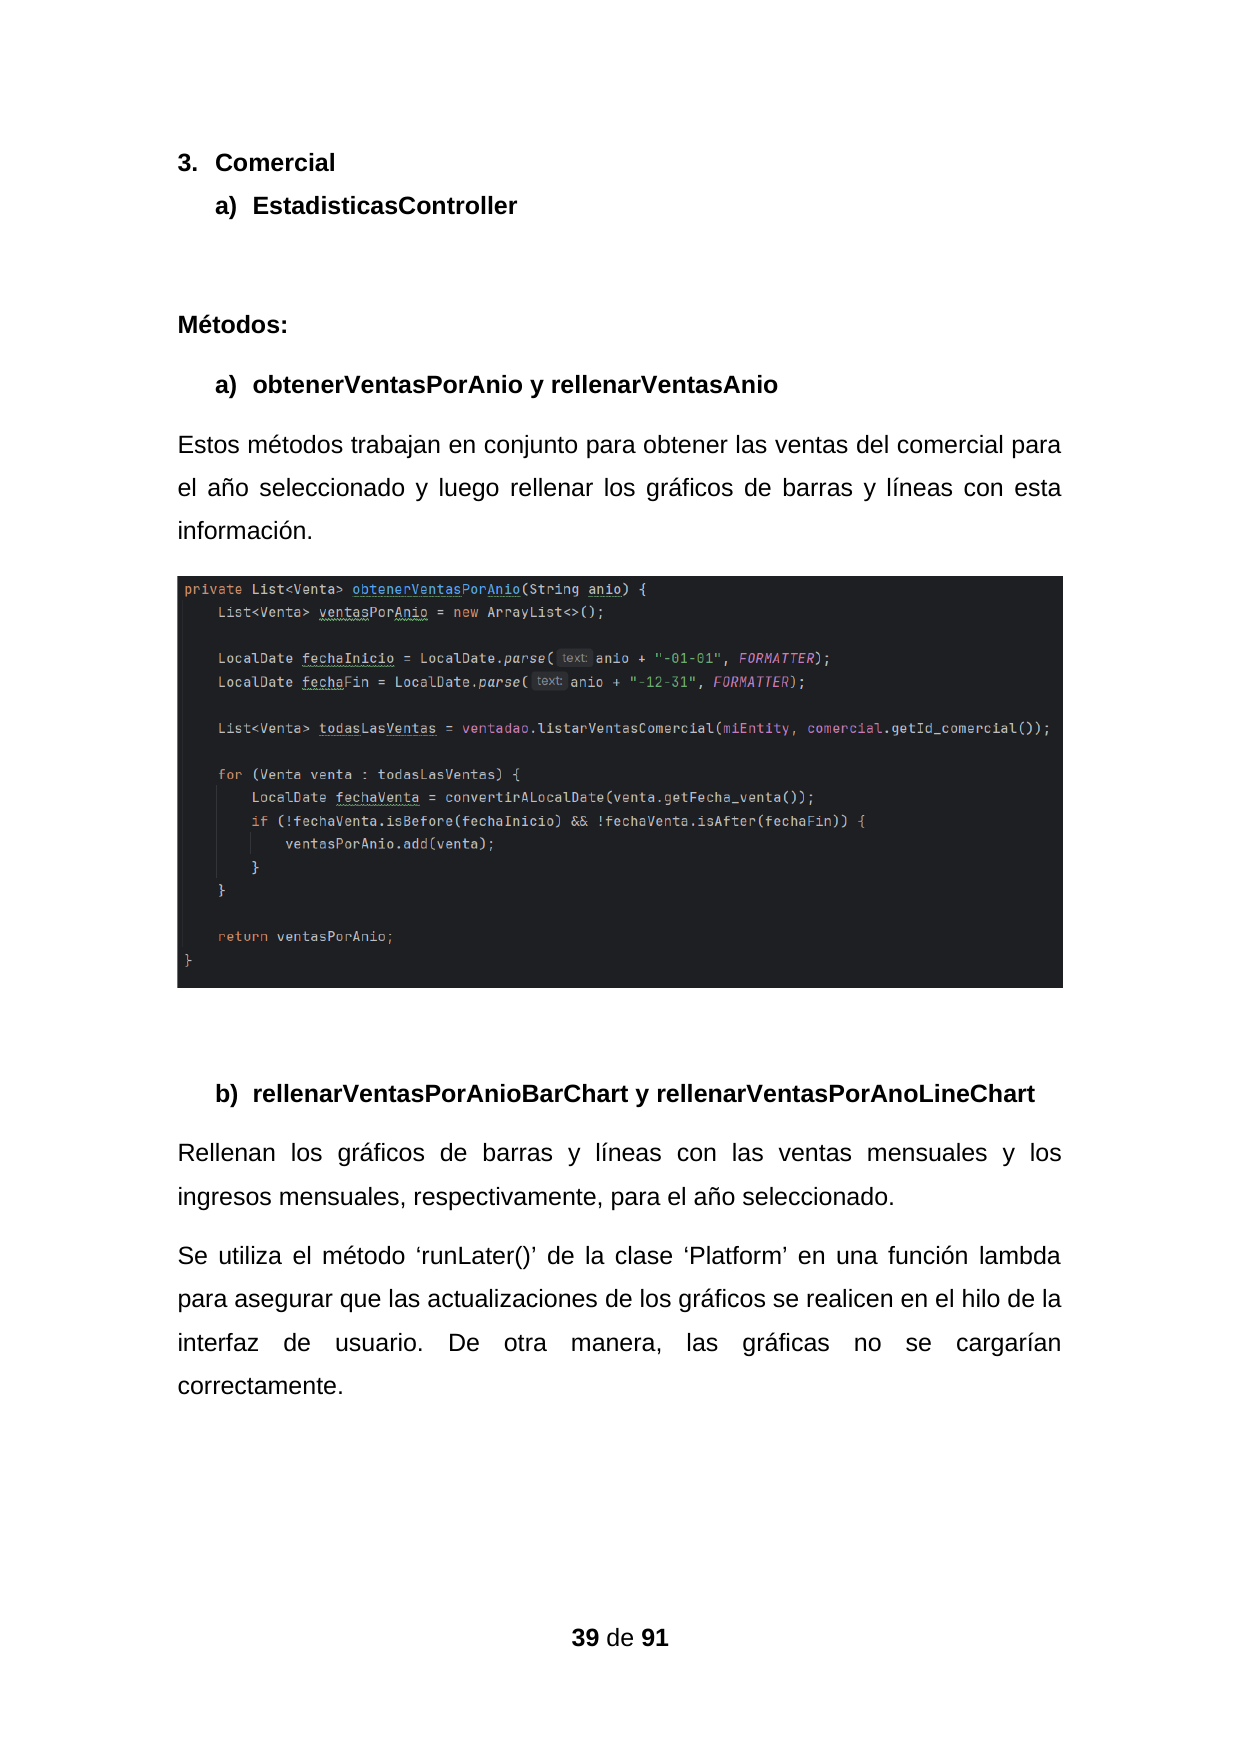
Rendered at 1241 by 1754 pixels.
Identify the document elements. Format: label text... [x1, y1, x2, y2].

text Se utiliza el método ‘runLater()’ de la clase ‘Platform’ en una función lambda para asegurar que las actualizaciones de los gráficos se realicen en el hilo de la interfaz de usuario. De otra manera, las gráficas no se cargarían correctamente. [177, 1241, 1063, 1399]
picture [177, 576, 1063, 988]
text Rellenan los gráficos de barras y líneas con las ventas mensuales y los ingresos mensuales, respectivamente, para el año seleccionado. [177, 1138, 1063, 1210]
text Métodos: [177, 310, 1063, 339]
text Estos métodos trabajan en conjunto para obtener las ventas del comercial para el año seleccionado y luego rellenar los gráficos de barras y líneas con esta información. [177, 430, 1063, 545]
list rellenarVentasPorAnioBarChart y rellenarVentasPorAnoLineChart [215, 1078, 1063, 1107]
list obtenerVentasPorAnio y rellenarVentasAnio [215, 370, 1063, 399]
list EstadisticasController [215, 191, 1063, 219]
list Comercial [177, 148, 1063, 176]
